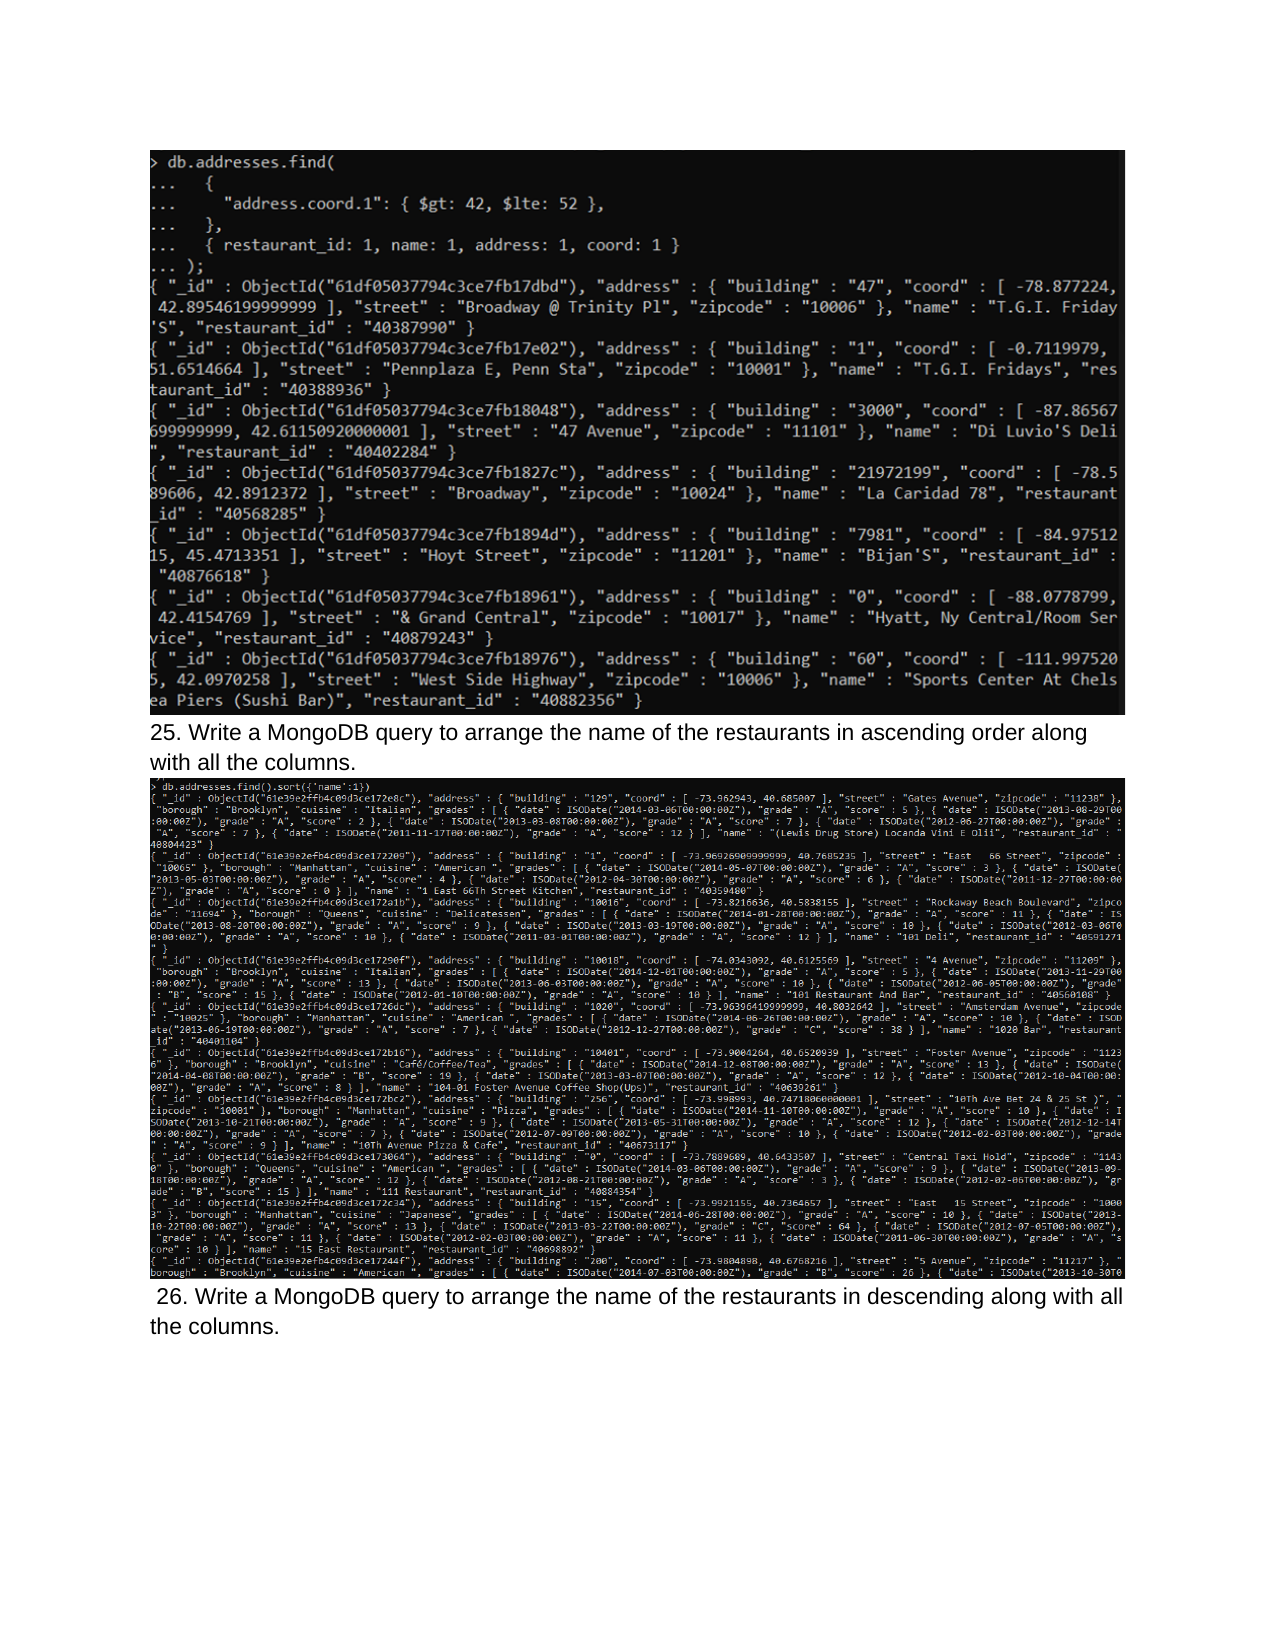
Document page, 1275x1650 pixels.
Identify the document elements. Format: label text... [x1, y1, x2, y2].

picture [150, 778, 1125, 1279]
text 26. Write a MongoDB query to arrange the name of the restaurants in descending along with all the columns. [150, 1283, 1125, 1339]
text 25. Write a MongoDB query to arrange the name of the restaurants in ascending order along with all the columns. [150, 718, 1125, 775]
picture [150, 150, 1125, 715]
